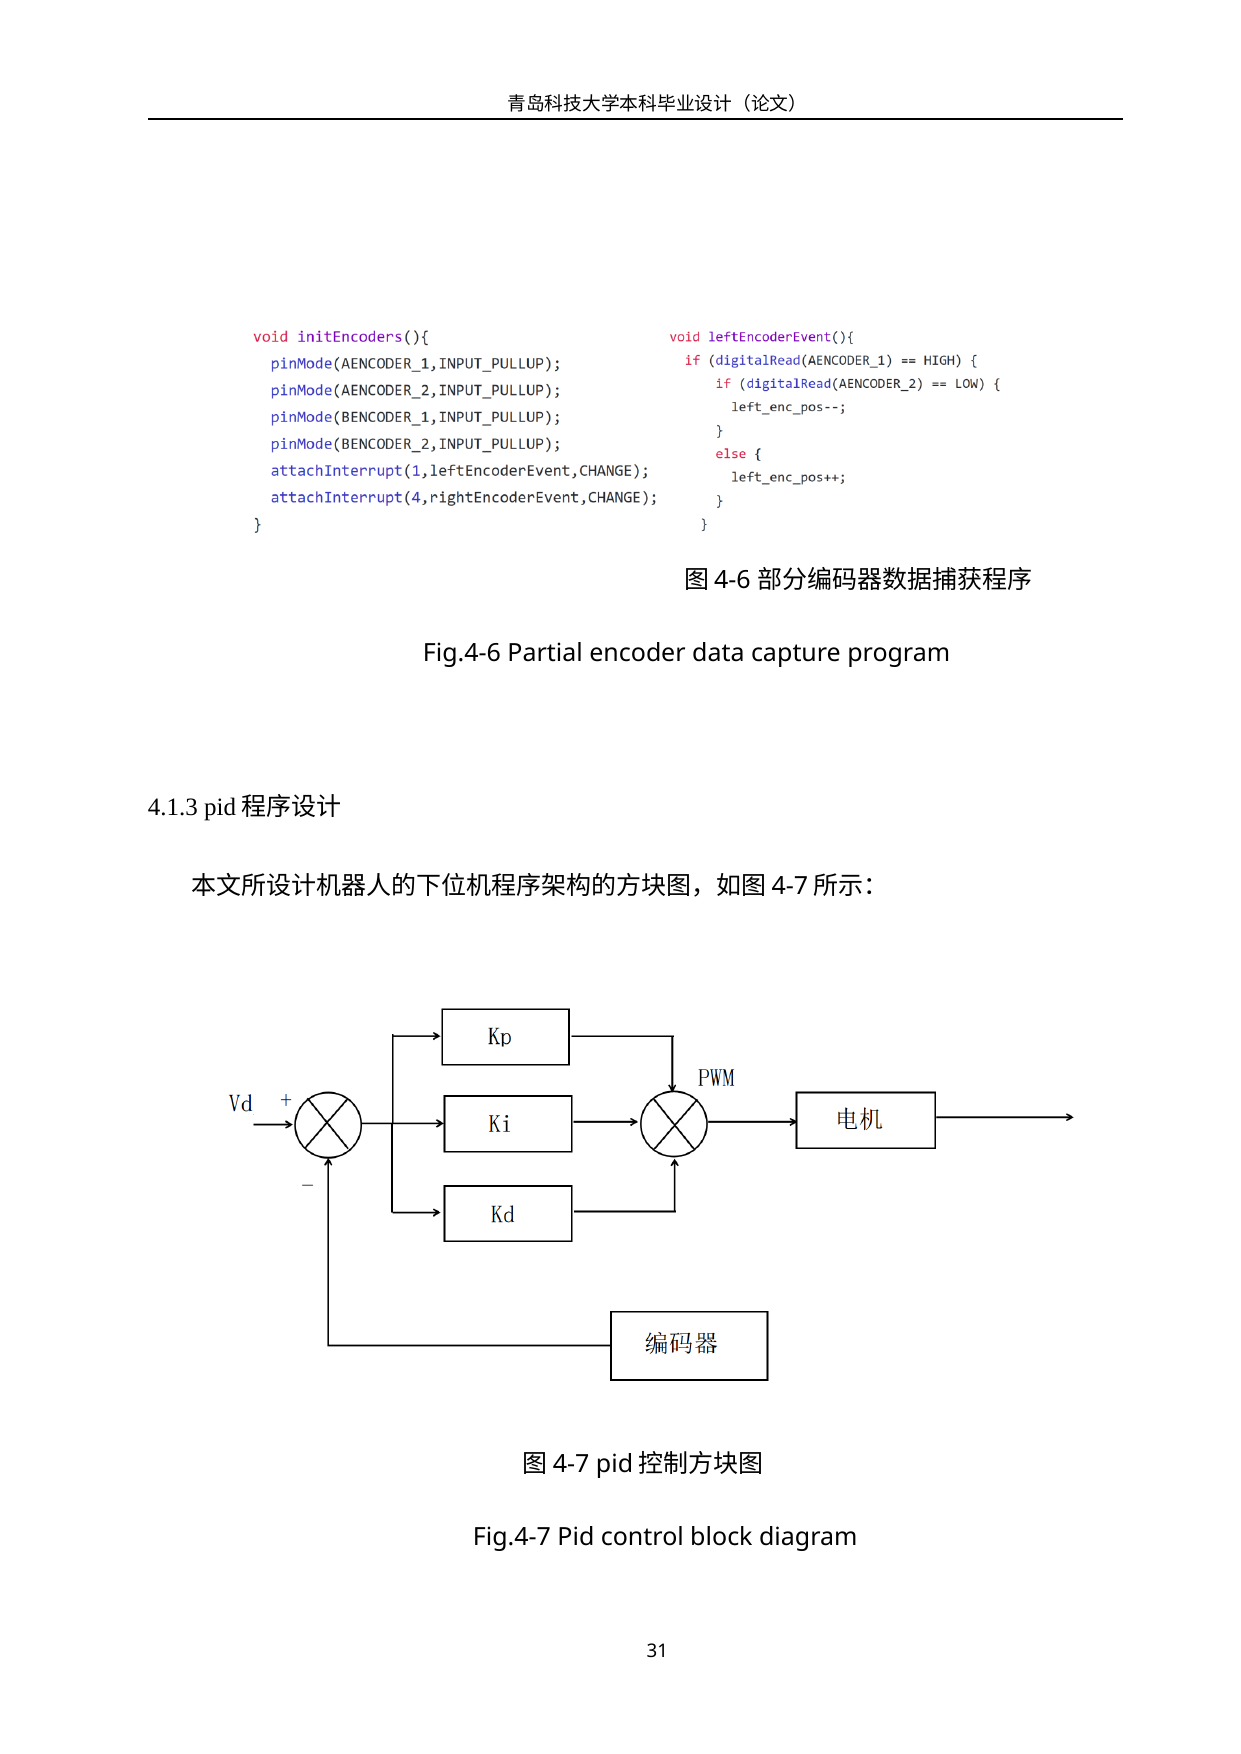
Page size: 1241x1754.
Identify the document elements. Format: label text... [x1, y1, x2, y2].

text 本文所设计机器人的下位机程序架构的方块图，如图4-7所示： [148, 851, 1123, 916]
text 图4-6 部分编码器数据捕获程序 [148, 546, 1123, 611]
text 图4-7 pid控制方块图 [148, 1429, 1123, 1494]
picture [197, 998, 1102, 1408]
text Fig.4-6 Partial encoder data capture program [148, 619, 1123, 684]
picture [237, 326, 1013, 540]
text Fig.4-7 Pid control block diagram [148, 1503, 1123, 1568]
subtitle 4.1.3 pid程序设计 [148, 772, 1123, 837]
